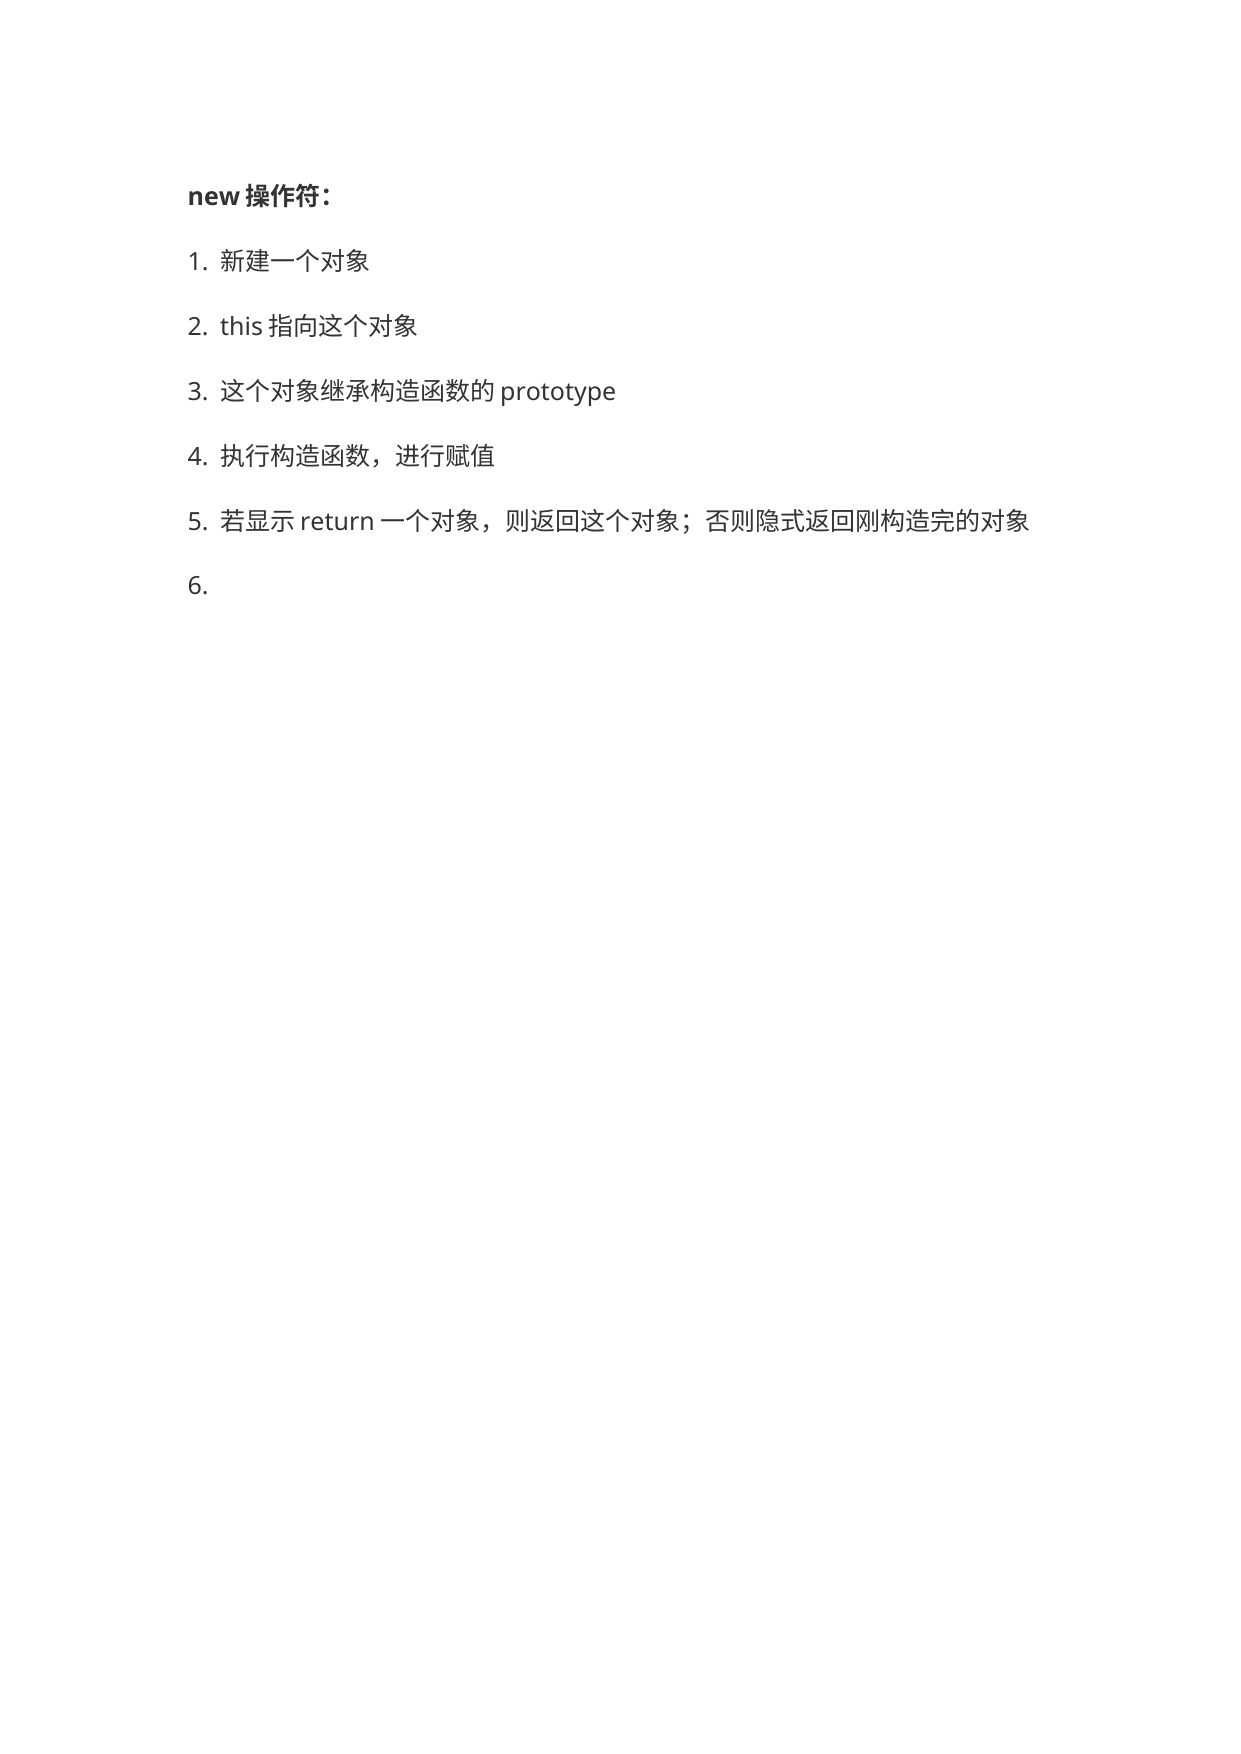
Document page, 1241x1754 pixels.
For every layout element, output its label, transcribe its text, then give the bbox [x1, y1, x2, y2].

list 这个对象继承构造函数的prototype [187, 357, 1053, 422]
list new操作符： [187, 162, 1053, 227]
list this指向这个对象 [187, 292, 1053, 357]
list 新建一个对象 [187, 227, 1053, 292]
list 若显示return一个对象，则返回这个对象；否则隐式返回刚构造完的对象 [187, 487, 1053, 552]
list 执行构造函数，进行赋值 [187, 422, 1053, 487]
